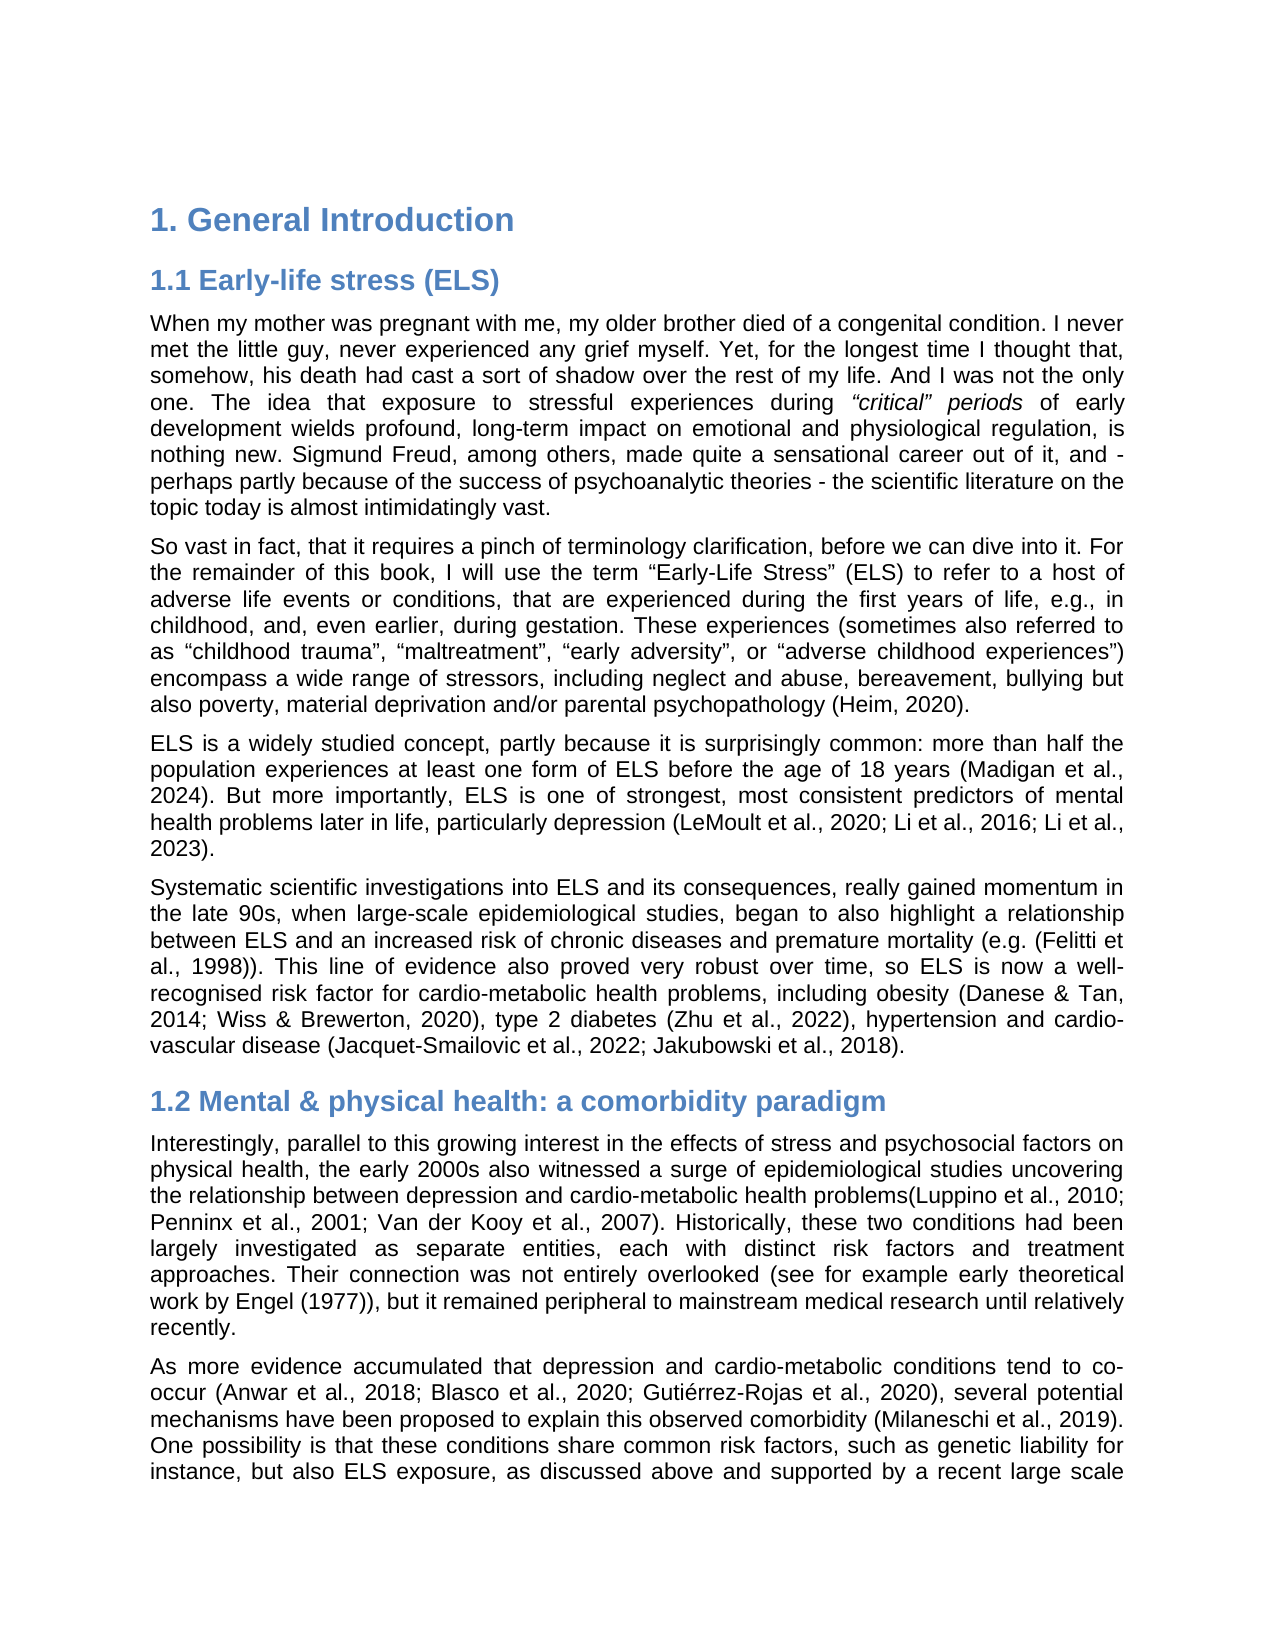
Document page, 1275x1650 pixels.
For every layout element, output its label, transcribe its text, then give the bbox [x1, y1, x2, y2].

text When my mother was pregnant with me, my older brother died of a congenital condition. I never met the little guy, never experienced any grief myself. Yet, for the longest time I thought that, somehow, his death had cast a sort of shadow over the rest of my life. And I was not the only one. The idea that exposure to stressful experiences during “critical” periods of early development wields profound, long-term impact on emotional and physiological regulation, is nothing new. Sigmund Freud, among others, made quite a sensational career out of it, and - perhaps partly because of the success of psychoanalytic theories - the scientific literature on the topic today is almost intimidatingly vast. [150, 309, 1125, 520]
text So vast in fact, that it requires a pinch of terminology clarification, before we can dive into it. For the remainder of this book, I will use the term “Early-Life Stress” (ELS) to refer to a host of adverse life events or conditions, that are experienced during the first years of life, e.g., in childhood, and, even earlier, during gestation. These experiences (sometimes also referred to as “childhood trauma”, “maltreatment”, “early adversity”, or “adverse childhood experiences”) encompass a wide range of stressors, including neglect and abuse, bereavement, bullying but also poverty, material deprivation and/or parental psychopathology (Heim, 2020). [150, 533, 1125, 717]
subtitle 1.1 Early-life stress (ELS) [150, 263, 1125, 297]
text Interestingly, parallel to this growing interest in the effects of stress and psychosocial factors on physical health, the early 2000s also witnessed a surge of epidemiological studies uncovering the relationship between depression and cardio-metabolic health problems(Luppino et al., 2010; Penninx et al., 2001; Van der Kooy et al., 2007). Historically, these two conditions had been largely investigated as separate entities, each with distinct risk factors and treatment approaches. Their connection was not entirely overlooked (see for example early theoretical work by Engel (1977)), but it remained peripheral to mainstream medical research until relatively recently. [150, 1129, 1125, 1340]
subtitle 1.2 Mental & physical health: a comorbidity paradigm [150, 1083, 1125, 1117]
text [150, 1353, 1125, 1485]
text Systematic scientific investigations into ELS and its consequences, really gained momentum in the late 90s, when large-scale epidemiological studies, began to also highlight a relationship between ELS and an increased risk of chronic diseases and premature mortality (e.g. (Felitti et al., 1998)). This line of evidence also proved very robust over time, so ELS is now a well-recognised risk factor for cardio-metabolic health problems, including obesity (Danese & Tan, 2014; Wiss & Brewerton, 2020), type 2 diabetes (Zhu et al., 2022), hypertension and cardio-vascular disease (Jacquet-Smailovic et al., 2022; Jakubowski et al., 2018). [150, 874, 1125, 1058]
text ELS is a widely studied concept, partly because it is surprisingly common: more than half the population experiences at least one form of ELS before the age of 18 years (Madigan et al., 2024). But more importantly, ELS is one of strongest, most consistent predictors of mental health problems later in life, particularly depression (LeMoult et al., 2020; Li et al., 2016; Li et al., 2023). [150, 730, 1125, 862]
subtitle 1. General Introduction [150, 200, 1125, 238]
